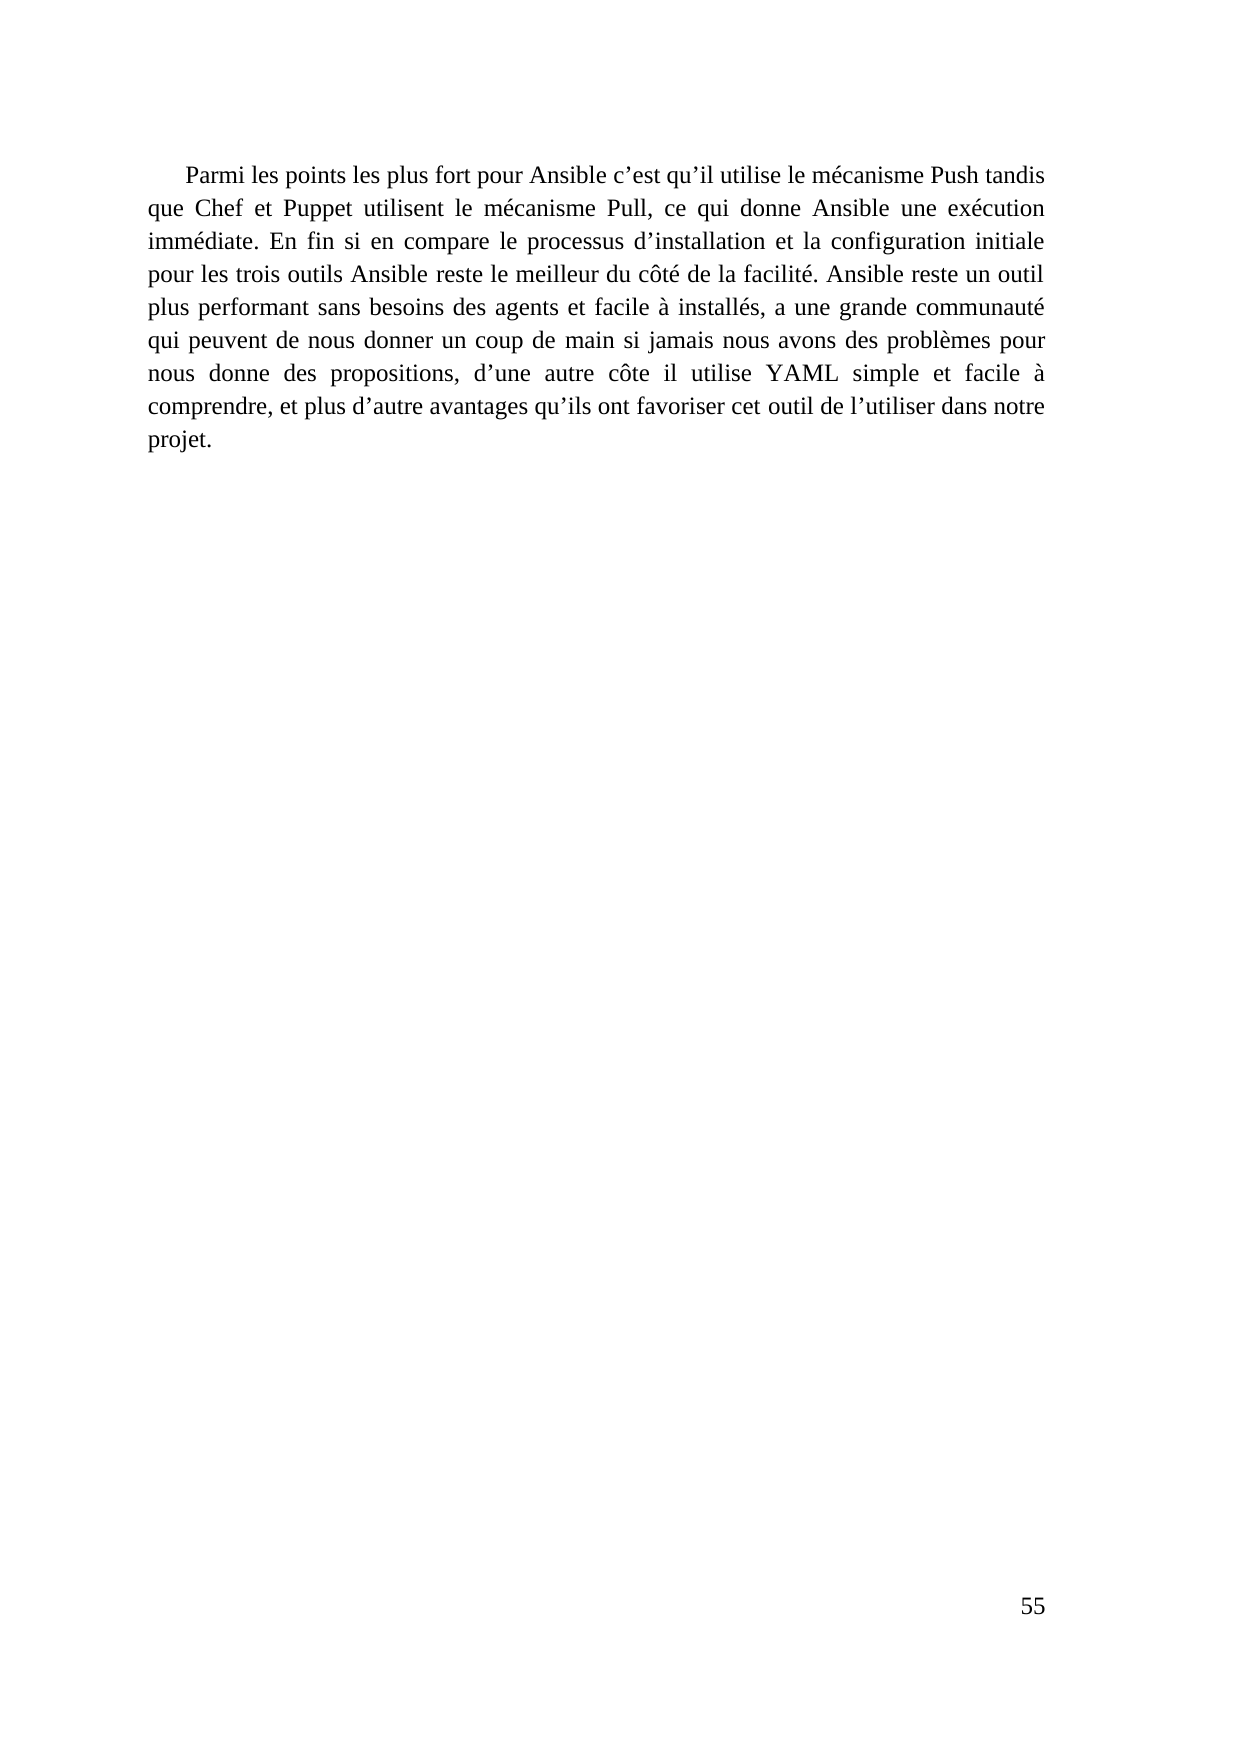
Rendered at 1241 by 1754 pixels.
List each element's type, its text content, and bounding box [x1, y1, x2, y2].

text Parmi les points les plus fort pour Ansible c’est qu’il utilise le mécanisme Push tandis que Chef et Puppet utilisent le mécanisme Pull, ce qui donne Ansible une exécution immédiate. En fin si en compare le processus d’installation et la configuration initiale pour les trois outils Ansible reste le meilleur du côté de la facilité. Ansible reste un outil plus performant sans besoins des agents et facile à installés, a une grande communauté qui peuvent de nous donner un coup de main si jamais nous avons des problèmes pour nous donne des propositions, d’une autre côte il utilise YAML simple et facile à comprendre, et plus d’autre avantages qu’ils ont favoriser cet outil de l’utiliser dans notre projet. [148, 160, 1045, 453]
